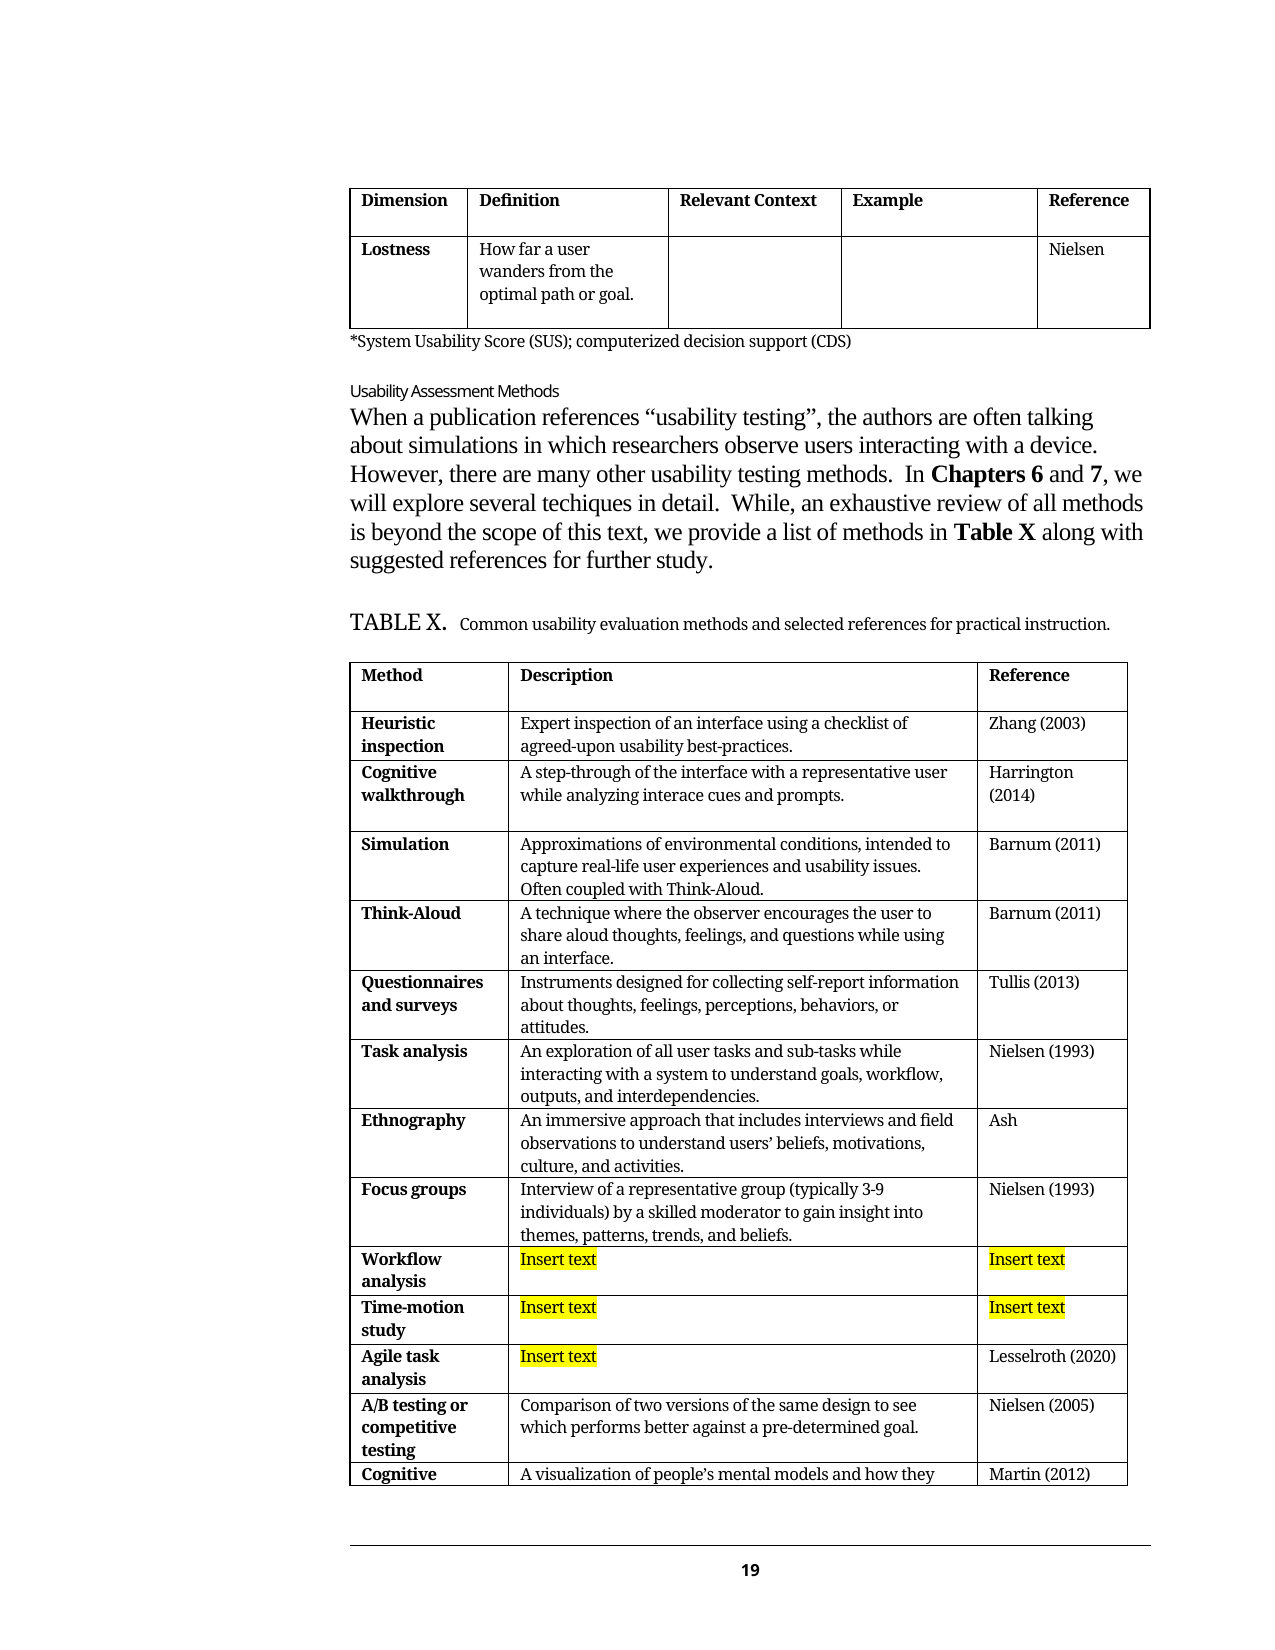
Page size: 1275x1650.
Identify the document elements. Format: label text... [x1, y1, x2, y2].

subtitle Usability Assessment Methods [349, 377, 1151, 402]
table_cell Nielsen (1993) [978, 1040, 1127, 1108]
table_cell Agile task analysis [351, 1345, 508, 1392]
table_cell Expert inspection of an interface using a checklist of agreed-upon usability best-practices. [509, 712, 977, 760]
table_cell A technique where the observer encourages the user to share aloud thoughts, feelings, and questions while using an interface. [509, 901, 977, 969]
table_header Dimension [351, 189, 467, 236]
table_header Method [351, 663, 508, 711]
table_cell How far a user wanders from the optimal path or goal. [468, 237, 668, 328]
table_cell Workflow analysis [351, 1247, 508, 1295]
table_cell Zhang (2003) [978, 712, 1127, 760]
table_cell Questionnaires and surveys [351, 971, 508, 1039]
table_cell [842, 237, 1037, 328]
table_cell Nielsen [1038, 237, 1149, 328]
text TABLE X. Common usability evaluation methods and selected references for practical instruction. [349, 603, 1151, 637]
table_header Definition [468, 189, 668, 236]
table_cell A/B testing or competitive testing [351, 1394, 508, 1462]
table_header Description [509, 663, 977, 711]
table_cell Ethnography [351, 1109, 508, 1177]
table_cell Ash [978, 1109, 1127, 1177]
table_cell Nielsen (1993) [978, 1178, 1127, 1246]
table_cell Lostness [351, 237, 467, 328]
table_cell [509, 1463, 977, 1485]
table_cell Tullis (2013) [978, 971, 1127, 1039]
table_cell A step-through of the interface with a representative user while analyzing interace cues and prompts. [509, 761, 977, 831]
table_cell Interview of a representative group (typically 3-9 individuals) by a skilled moderator to gain insight into themes, patterns, trends, and beliefs. [509, 1178, 977, 1246]
table_cell Cognitive mapping [351, 1463, 508, 1485]
table_cell Task analysis [351, 1040, 508, 1108]
text When a publication references “usability testing”, the authors are often talking about simulations in which researchers observe users interacting with a device. However, there are many other usability testing methods. In Chapters 6 and 7, we will explore several techiques in detail. While, an exhaustive review of all methods is beyond the scope of this text, we provide a list of methods in Table X along with suggested references for further study. [349, 402, 1151, 574]
table_cell Insert text [509, 1247, 977, 1295]
table_cell Think-Aloud [351, 901, 508, 969]
table_cell Focus groups [351, 1178, 508, 1246]
table_cell An immersive approach that includes interviews and field observations to understand users’ beliefs, motivations, culture, and activities. [509, 1109, 977, 1177]
table_cell Harrington (2014) [978, 761, 1127, 831]
table_cell Heuristic inspection [351, 712, 508, 760]
table_header Example [842, 189, 1037, 236]
table_cell Barnum (2011) [978, 901, 1127, 969]
table_cell Cognitive walkthrough [351, 761, 508, 831]
table_cell Insert text [978, 1247, 1127, 1295]
table_cell Time-motion study [351, 1296, 508, 1344]
table_cell Lesselroth (2020) [978, 1345, 1127, 1392]
text *System Usability Score (SUS); computerized decision support (CDS) [349, 329, 1151, 352]
table_cell Insert text [978, 1296, 1127, 1344]
table_cell Nielsen (2005) [978, 1394, 1127, 1462]
table_cell Simulation [351, 832, 508, 900]
table_cell Comparison of two versions of the same design to see which performs better against a pre-determined goal. [509, 1394, 977, 1462]
table_cell Martin (2012) [978, 1463, 1127, 1485]
table_cell Approximations of environmental conditions, intended to capture real-life user experiences and usability issues. Often coupled with Think-Aloud. [509, 832, 977, 900]
table_header Relevant Context [669, 189, 841, 236]
table_cell Insert text [509, 1296, 977, 1344]
table_cell Insert text [509, 1345, 977, 1392]
table_header Reference [978, 663, 1127, 711]
table_cell [669, 237, 841, 328]
table_header Reference [1038, 189, 1149, 236]
table_cell An exploration of all user tasks and sub-tasks while interacting with a system to understand goals, workflow, outputs, and interdependencies. [509, 1040, 977, 1108]
table_cell Instruments designed for collecting self-report information about thoughts, feelings, perceptions, behaviors, or attitudes. [509, 971, 977, 1039]
table_cell Barnum (2011) [978, 832, 1127, 900]
